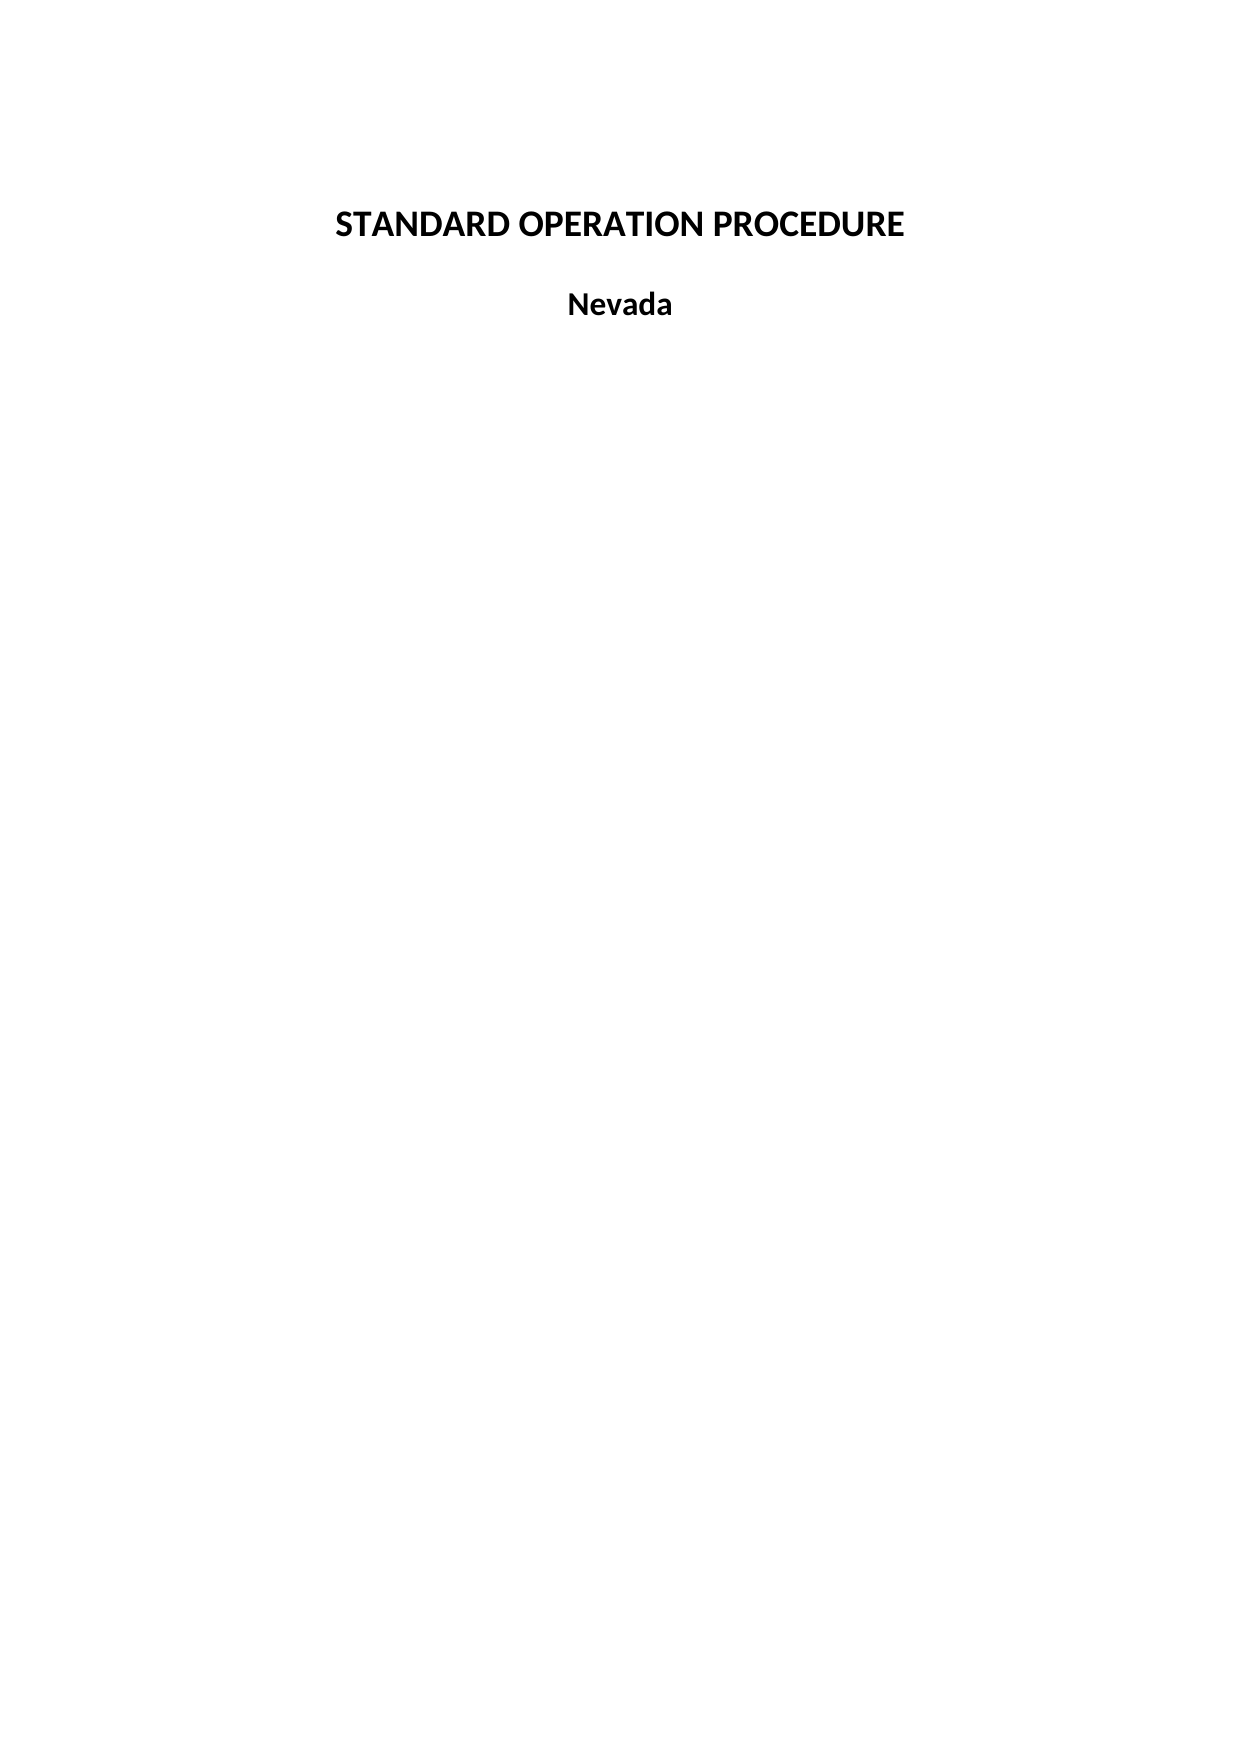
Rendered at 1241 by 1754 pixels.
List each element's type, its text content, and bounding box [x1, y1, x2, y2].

title STANDARD OPERATION PROCEDURE [150, 200, 1090, 246]
subtitle Nevada [150, 283, 1090, 324]
